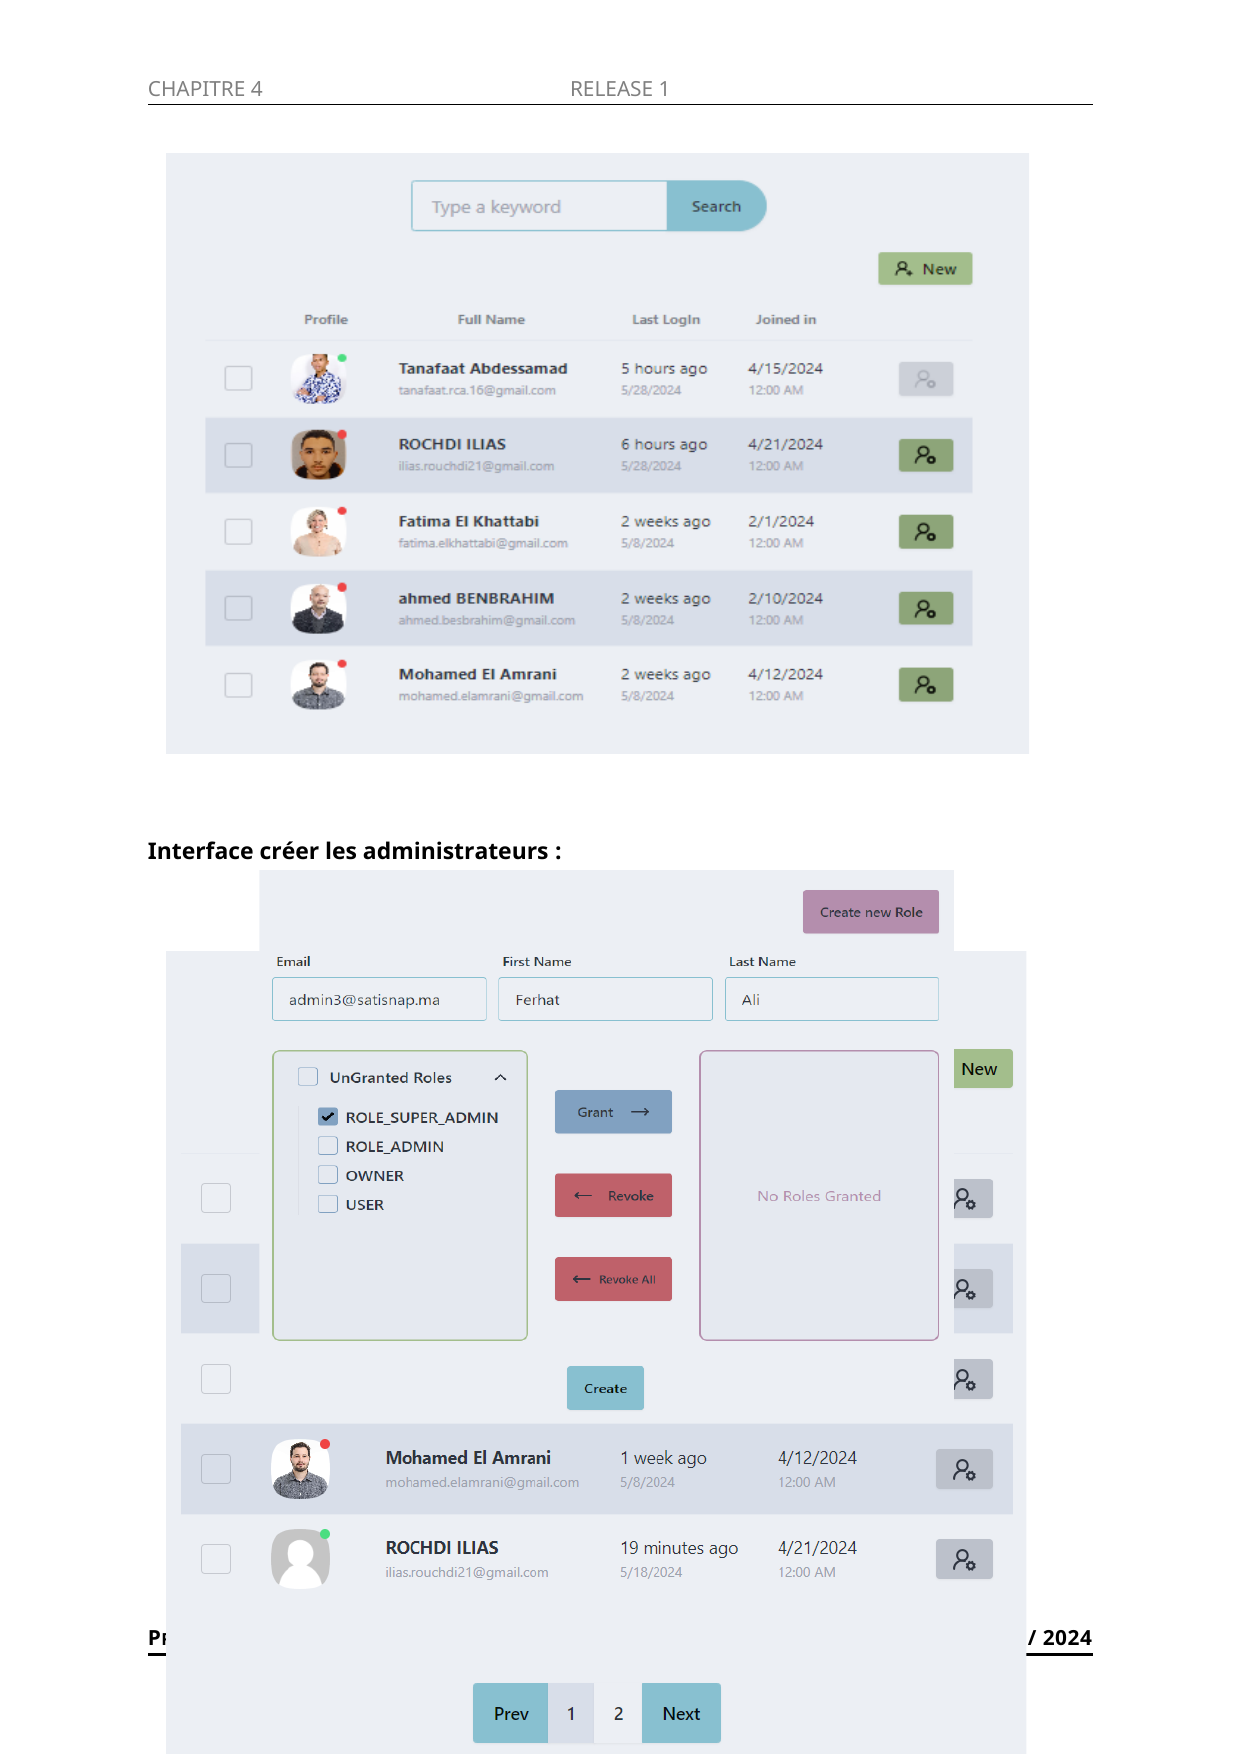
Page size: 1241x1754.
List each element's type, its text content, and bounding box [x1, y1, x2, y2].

picture [166, 870, 1027, 1754]
text Figure 39: Interface pour la table des administrateurs [295, 210, 1093, 814]
text Interface créer les administrateurs : [148, 835, 1093, 866]
picture [166, 153, 1030, 754]
